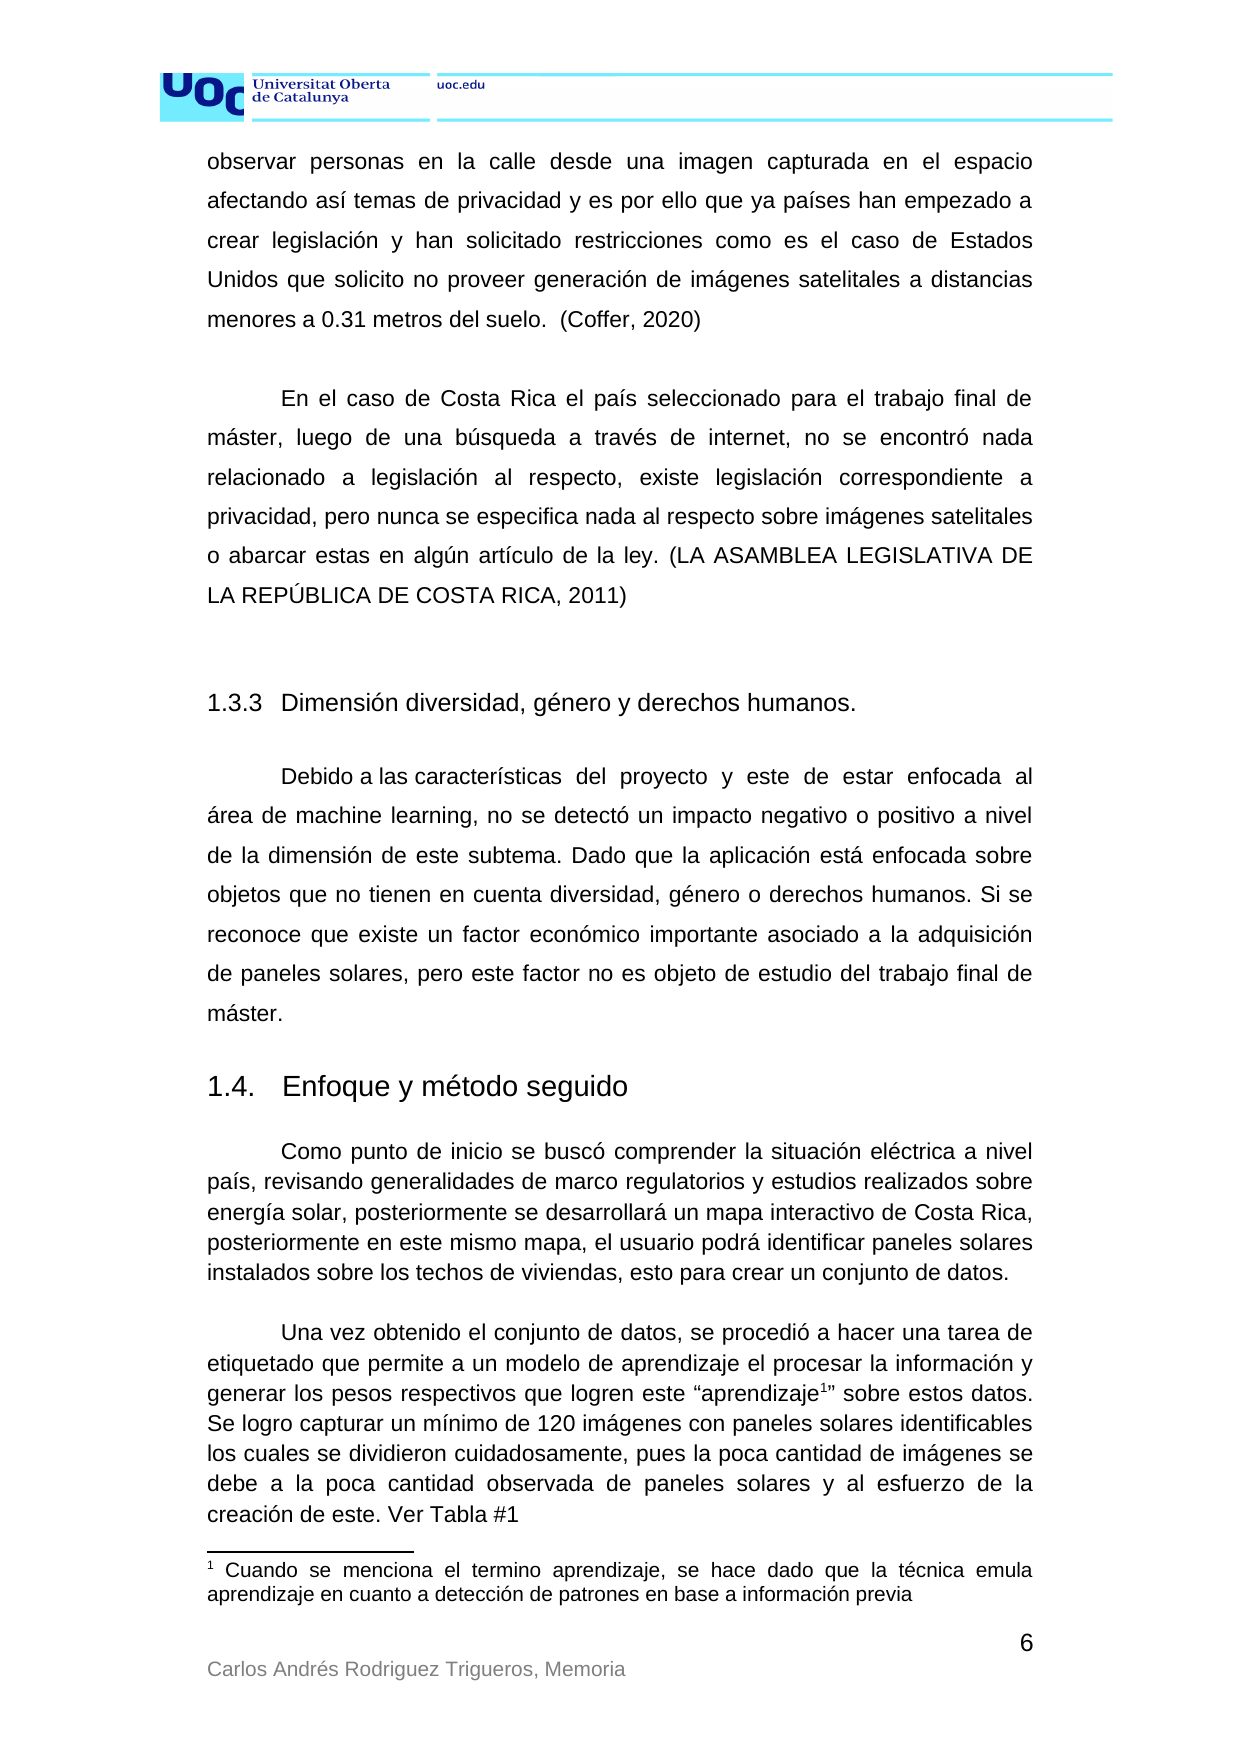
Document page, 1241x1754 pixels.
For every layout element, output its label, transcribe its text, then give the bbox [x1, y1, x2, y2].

subtitle Enfoque y método seguido [207, 1069, 1033, 1103]
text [207, 148, 1033, 332]
text Una vez obtenido el conjunto de datos, se procedió a hacer una tarea de etiquetado que permite a un modelo de aprendizaje el procesar la información y generar los pesos respectivos que logren este “aprendizaje” sobre estos datos. Se logro capturar un mínimo de 120 imágenes con paneles solares identificables los cuales se dividieron cuidadosamente, pues la poca cantidad de imágenes se debe a la poca cantidad observada de paneles solares y al esfuerzo de la creación de este. Ver Tabla #1 [207, 1319, 1033, 1527]
text Como punto de inicio se buscó comprender la situación eléctrica a nivel país, revisando generalidades de marco regulatorios y estudios realizados sobre energía solar, posteriormente se desarrollará un mapa interactivo de Costa Rica, posteriormente en este mismo mapa, el usuario podrá identificar paneles solares instalados sobre los techos de viviendas, esto para crear un conjunto de datos. [207, 1138, 1033, 1285]
text Debido a las características del proyecto y este de estar enfocada al área de machine learning, no se detectó un impacto negativo o positivo a nivel de la dimensión de este subtema. Dado que la aplicación está enfocada sobre objetos que no tienen en cuenta diversidad, género o derechos humanos. Si se reconoce que existe un factor económico importante asociado a la adquisición de paneles solares, pero este factor no es objeto de estudio del trabajo final de máster. [207, 763, 1033, 1026]
text En el caso de Costa Rica el país seleccionado para el trabajo final de máster, luego de una búsqueda a través de internet, no se encontró nada relacionado a legislación al respecto, existe legislación correspondiente a privacidad, pero nunca se especifica nada al respecto sobre imágenes satelitales o abarcar estas en algún artículo de la ley. [207, 384, 1033, 608]
picture [159, 73, 1113, 124]
subtitle 1.3.3 Dimensión diversidad, género y derechos humanos. [207, 688, 1033, 717]
